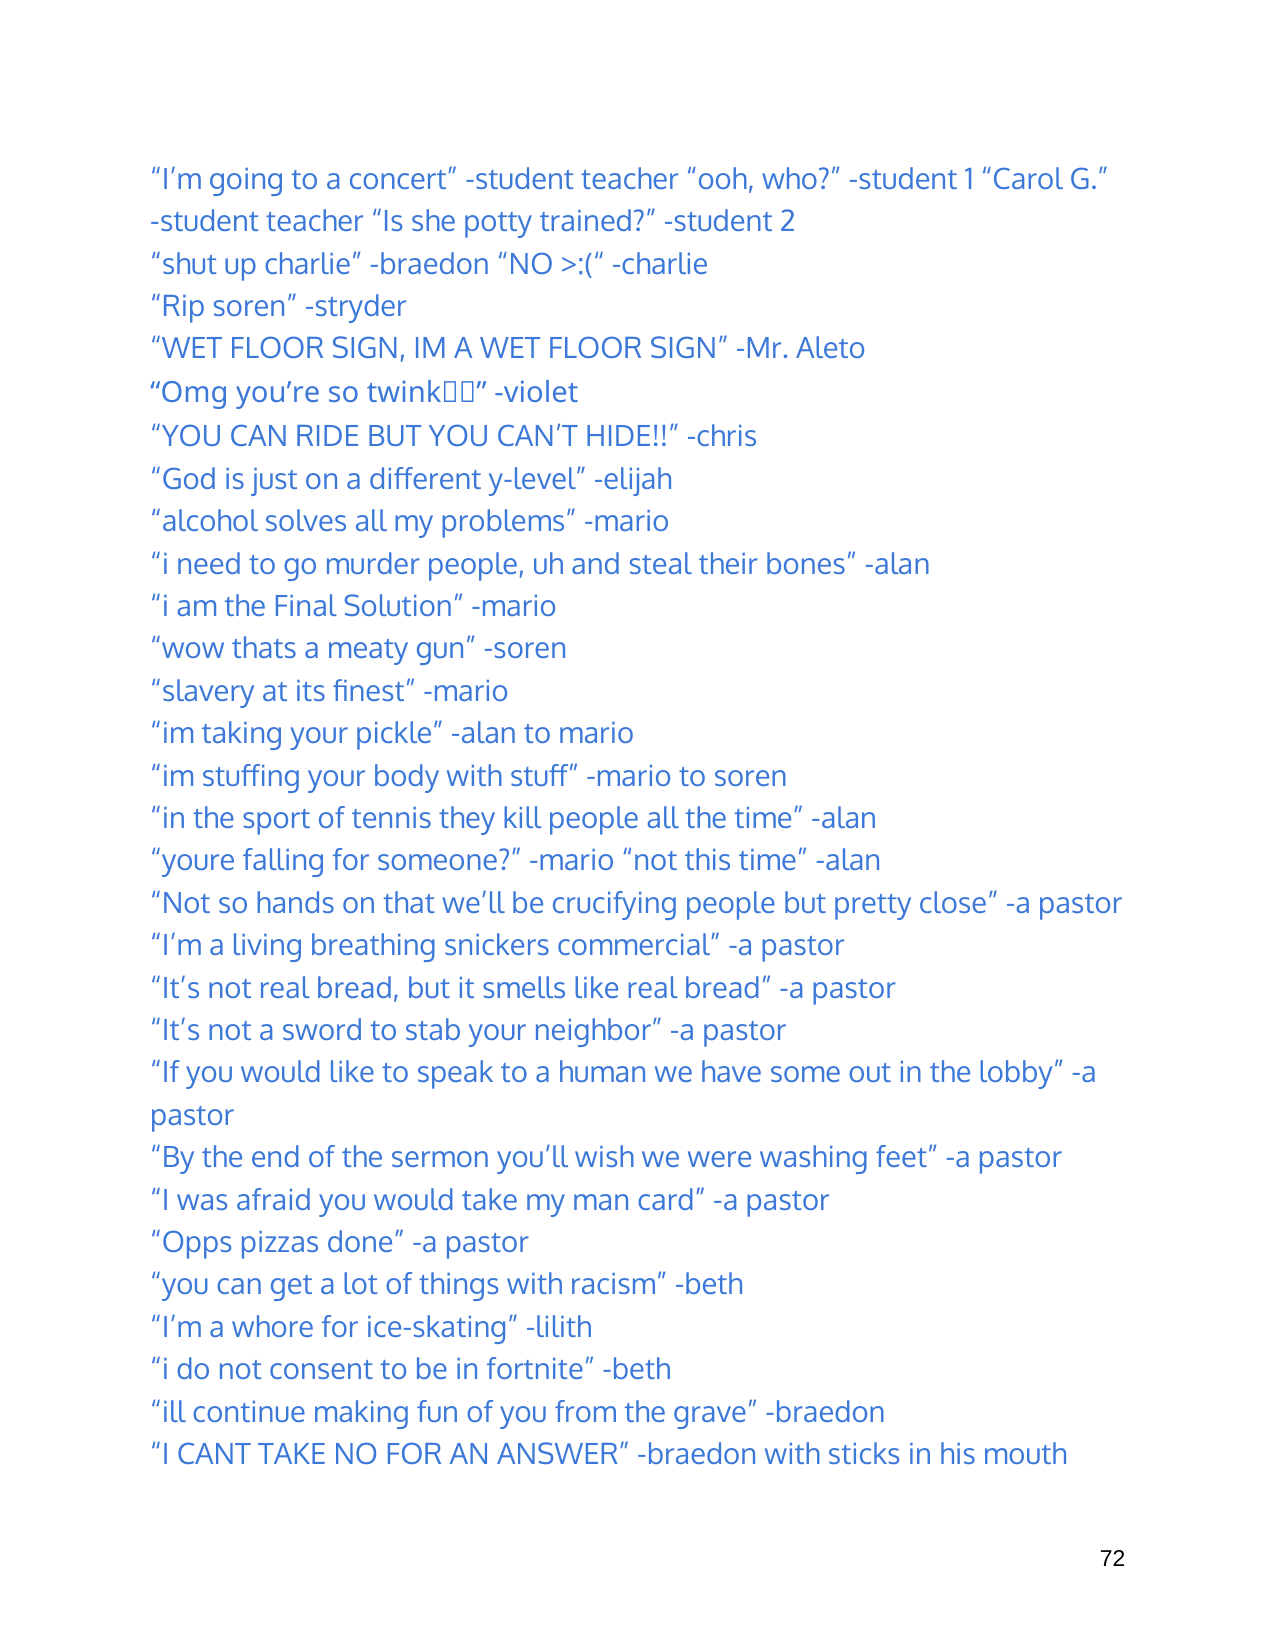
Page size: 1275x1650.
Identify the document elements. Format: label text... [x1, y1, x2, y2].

text “It’s not real bread, but it smells like real bread” -a pastor [150, 968, 1125, 1005]
text “i am the Final Solution” -mario [150, 586, 1125, 623]
text “Opps pizzas done” -a pastor [150, 1222, 1125, 1259]
text “I’m a living breathing snickers commercial” -a pastor [150, 926, 1125, 962]
text “ill continue making fun of you from the grave” -braedon “I CANT TAKE NO FOR AN ANSWER” -braedon with sticks in his mouth [150, 1392, 1125, 1471]
text “By the end of the sermon you’ll wish we were washing feet” -a pastor [150, 1138, 1125, 1174]
text “you can get a lot of things with racism” -beth [150, 1265, 1125, 1302]
text “WET FLOOR SIGN, IM A WET FLOOR SIGN” -Mr. Aleto [150, 329, 1125, 366]
text “in the sport of tennis they kill people all the time” -alan [150, 798, 1125, 835]
text “YOU CAN RIDE BUT YOU CAN’T HIDE!!” -chris [150, 417, 1125, 454]
text “It’s not a sword to stab your neighbor” -a pastor [150, 1010, 1125, 1047]
text “youre falling for someone?” -mario “not this time” -alan [150, 841, 1125, 878]
text “shut up charlie” -braedon “NO >:(“ -charlie [150, 244, 1125, 281]
text “slavery at its finest” -mario “im taking your pickle” -alan to mario “im stuffing your body with stuff” -mario to soren [150, 671, 1125, 793]
text “I’m a whore for ice-skating” -lilith [150, 1307, 1125, 1344]
text “alcohol solves all my problems” -mario “i need to go murder people, uh and steal their bones” -alan [150, 502, 1125, 581]
text “i do not consent to be in fortnite” -beth [150, 1349, 1125, 1386]
text “Not so hands on that we’ll be crucifying people but pretty close” -a pastor [150, 883, 1125, 920]
text “Rip soren” -stryder [150, 286, 1125, 323]
text “I’m going to a concert” -student teacher “ooh, who?” -student 1 “Carol G.” -student teacher “Is she potty trained?” -student 2 [150, 159, 1125, 238]
text “I was afraid you would take my man card” -a pastor [150, 1180, 1125, 1217]
text “God is just on a different y-level” -elijah [150, 459, 1125, 496]
text “wow thats a meaty gun” -soren [150, 629, 1125, 666]
text “If you would like to speak to a human we have some out in the lobby” -a pastor [150, 1053, 1125, 1132]
text “Omg you’re so twink✨✨” -violet [150, 371, 1125, 411]
